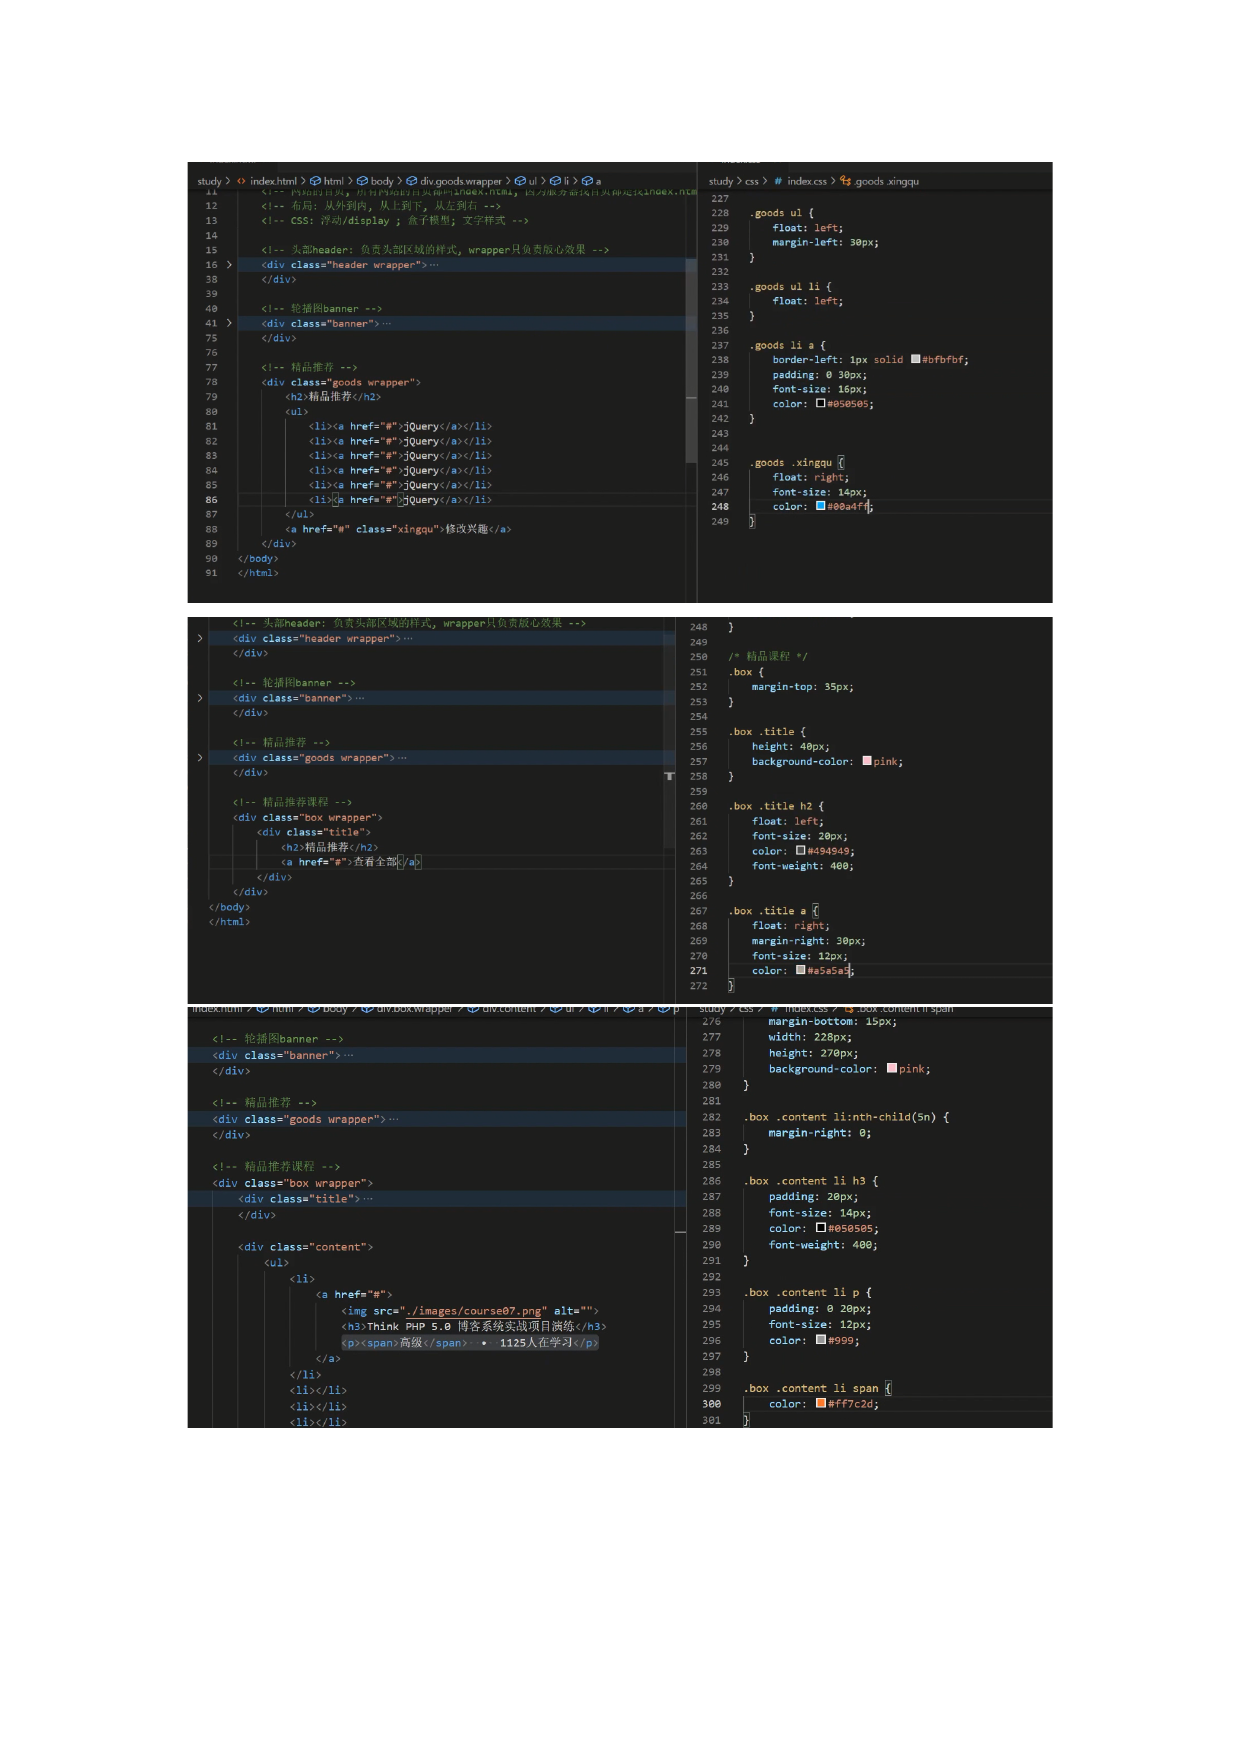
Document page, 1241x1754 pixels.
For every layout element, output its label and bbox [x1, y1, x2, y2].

picture [187, 617, 1053, 1004]
picture [187, 1007, 1053, 1428]
picture [187, 162, 1053, 603]
